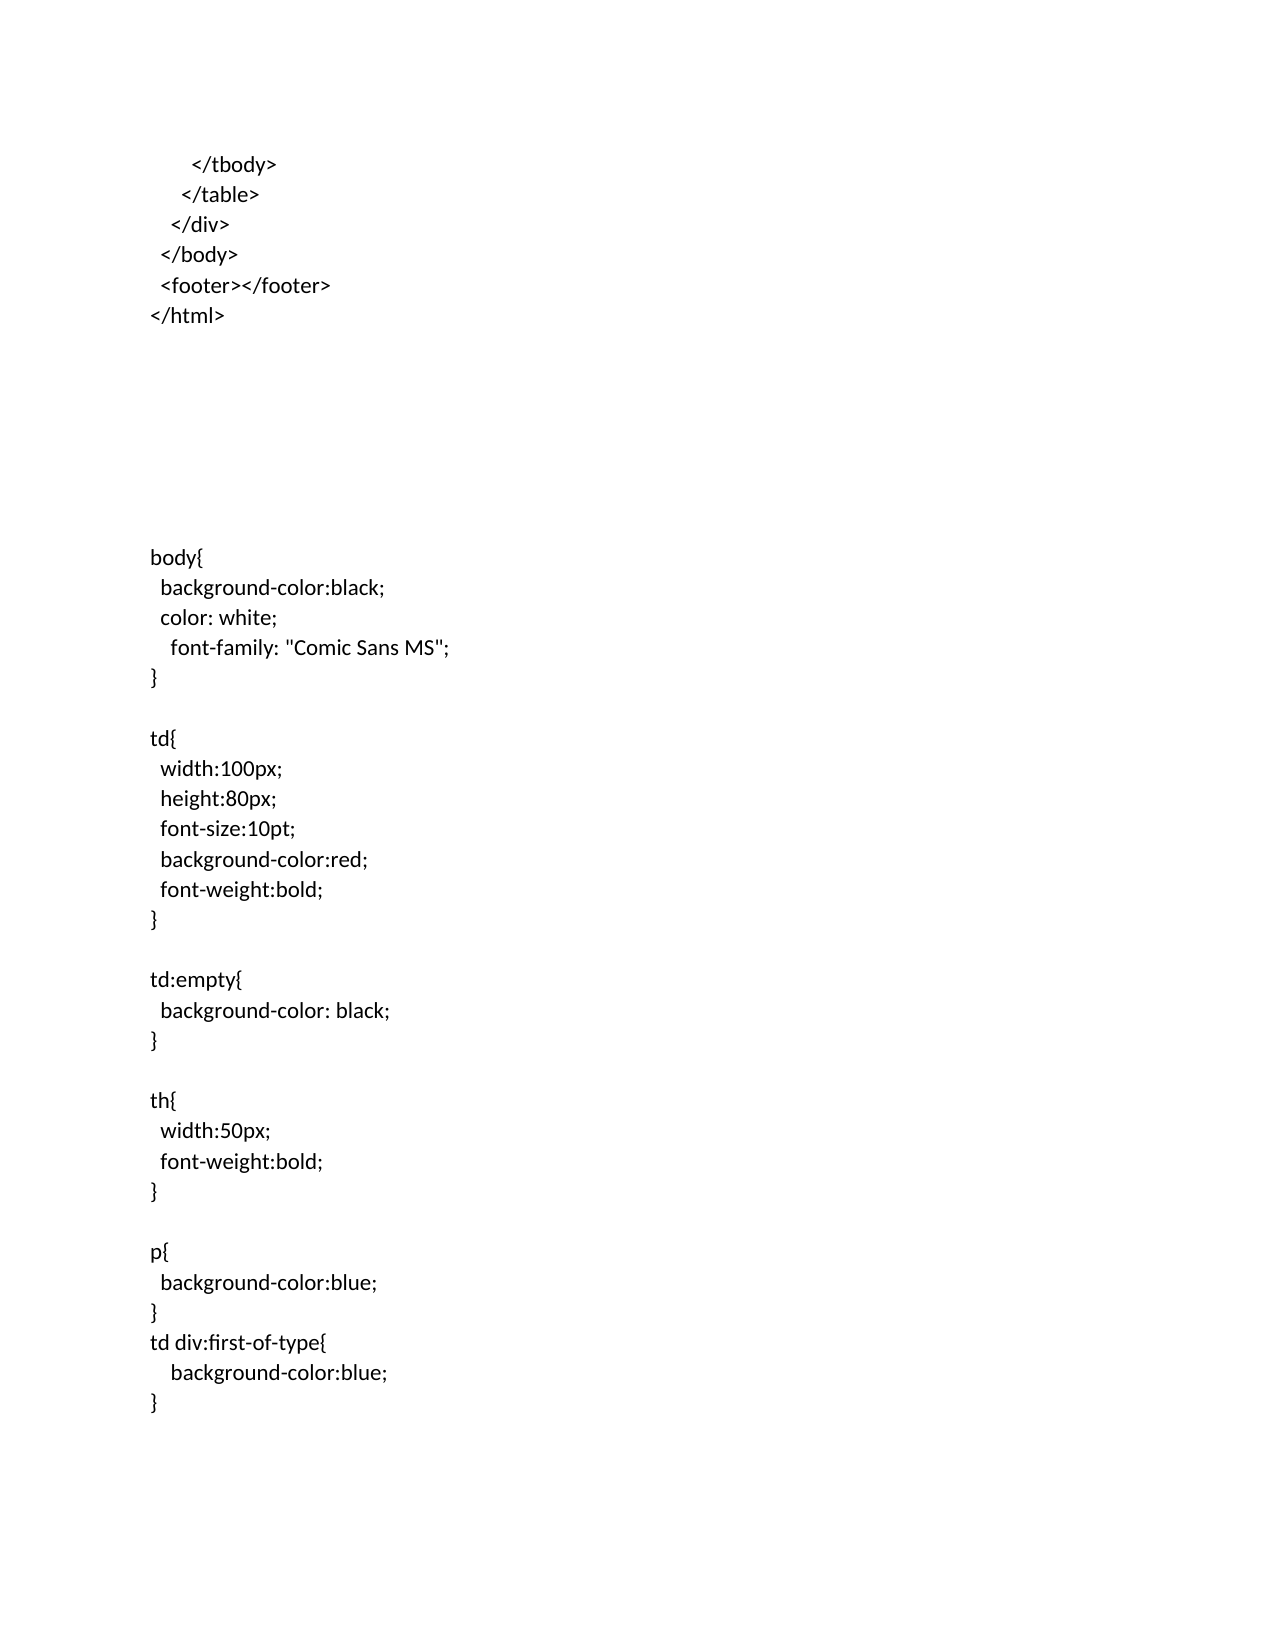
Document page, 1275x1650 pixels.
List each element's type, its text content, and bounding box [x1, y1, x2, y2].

text p{ [150, 1237, 1125, 1266]
text </tbody> [150, 150, 1125, 178]
text background-color:red; [150, 845, 1125, 873]
text width:100px; [150, 754, 1125, 782]
text background-color: black; [150, 996, 1125, 1024]
text height:80px; [150, 784, 1125, 812]
text td{ [150, 724, 1125, 752]
text color: white; [150, 603, 1125, 631]
text th{ [150, 1086, 1125, 1114]
text </table> [150, 180, 1125, 208]
text background-color:blue; [150, 1268, 1125, 1296]
text } [150, 1298, 1125, 1326]
text font-weight:bold; [150, 1147, 1125, 1175]
text body{ [150, 543, 1125, 571]
text background-color:blue; [150, 1358, 1125, 1386]
text </body> [150, 241, 1125, 269]
text <footer></footer> [150, 271, 1125, 299]
text width:50px; [150, 1117, 1125, 1145]
text background-color:black; [150, 573, 1125, 601]
text } [150, 663, 1125, 692]
text td:empty{ [150, 966, 1125, 994]
text } [150, 905, 1125, 933]
text font-size:10pt; [150, 814, 1125, 843]
text </div> [150, 210, 1125, 238]
text </html> [150, 301, 1125, 329]
text td div:first-of-type{ [150, 1328, 1125, 1356]
text font-family: "Comic Sans MS"; [150, 633, 1125, 661]
text } [150, 1177, 1125, 1205]
text } [150, 1388, 1125, 1417]
text } [150, 1026, 1125, 1054]
text font-weight:bold; [150, 875, 1125, 903]
